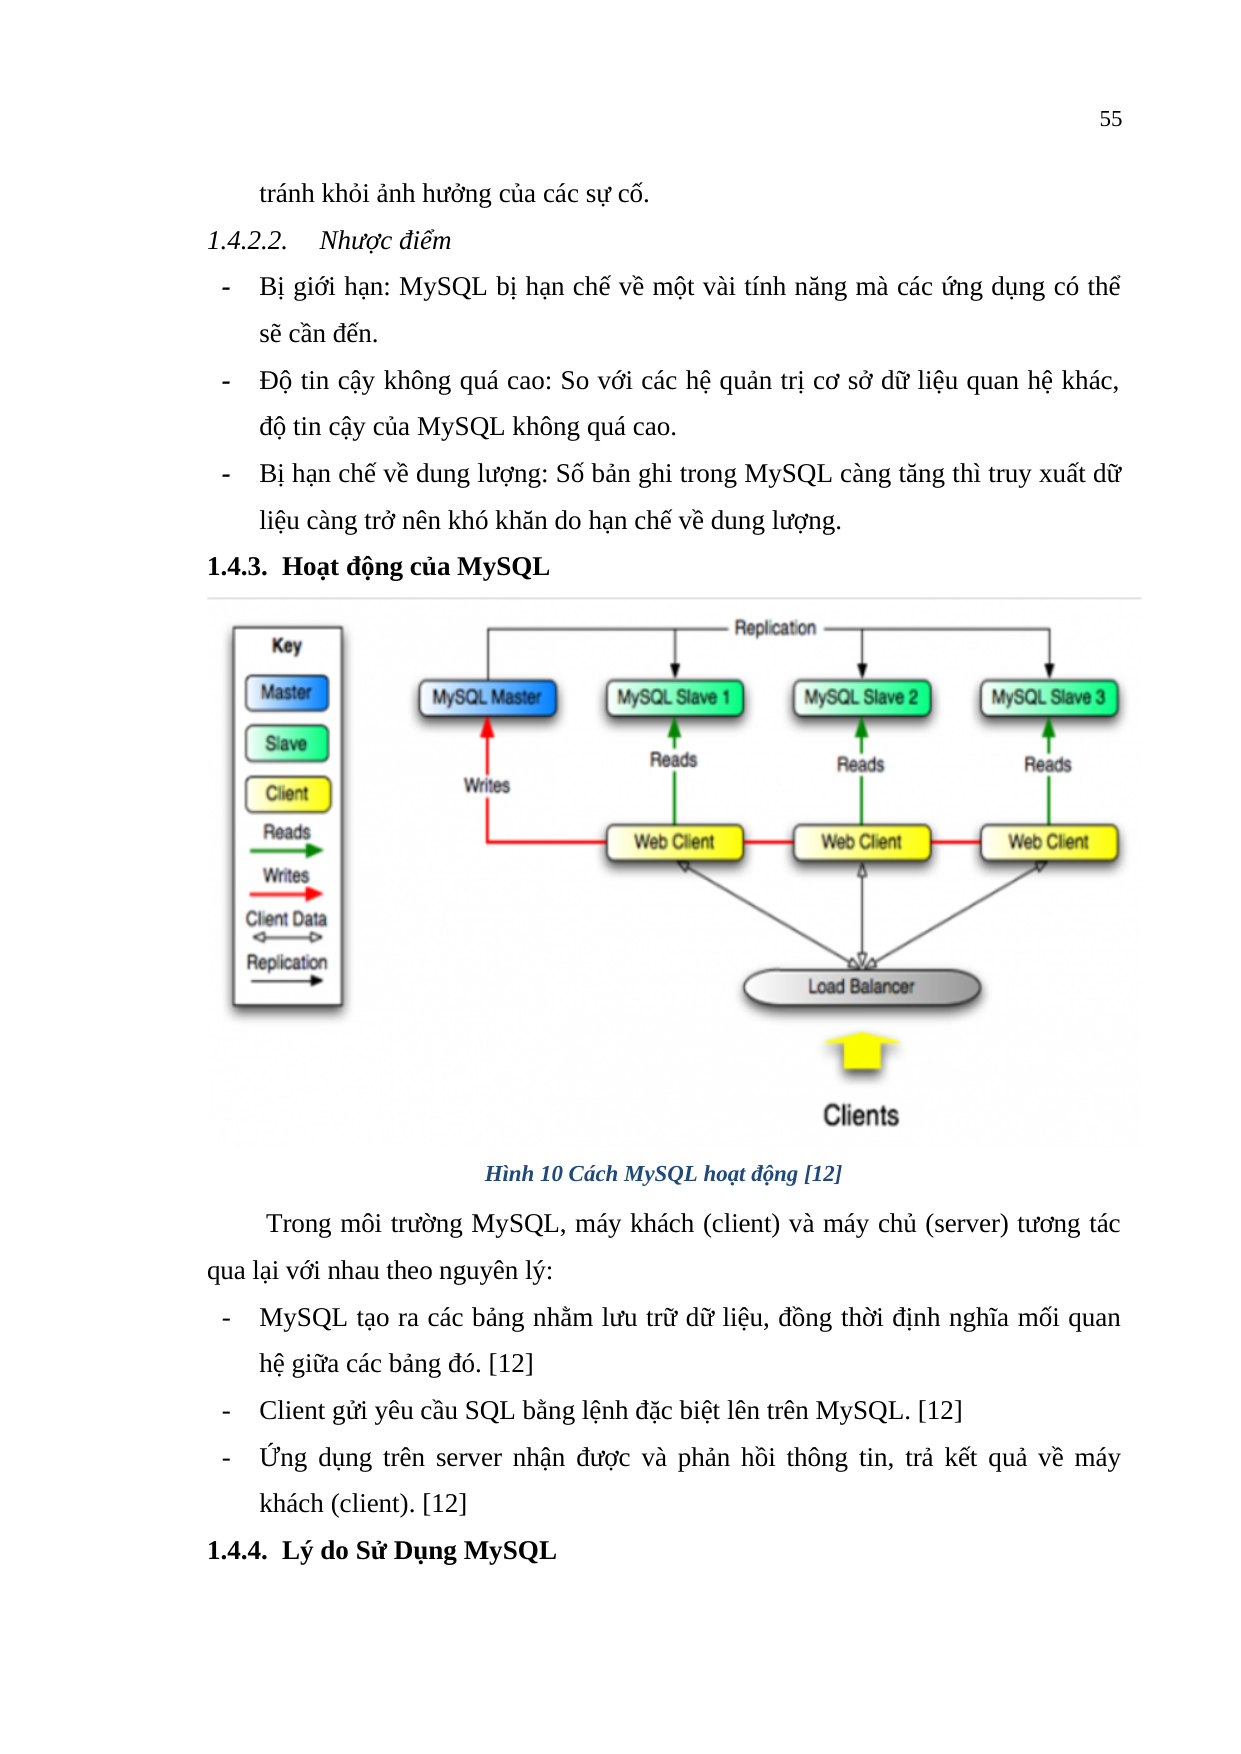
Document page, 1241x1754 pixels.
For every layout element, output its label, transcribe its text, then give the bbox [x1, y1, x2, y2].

picture [206, 597, 1142, 1148]
list Lý do Sử Dụng MySQL [207, 1534, 1122, 1565]
list Độ tin cậy không quá cao: So với các hệ quản trị cơ sở dữ liệu quan hệ khác, độ tin cậy của MySQL không quá cao. [222, 364, 1122, 442]
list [222, 177, 1122, 208]
list Client gửi yêu cầu SQL bằng lệnh đặc biệt lên trên MySQL. [12] [222, 1394, 1122, 1425]
list Bị hạn chế về dung lượng: Số bản ghi trong MySQL càng tăng thì truy xuất dữ liệu càng trở nên khó khăn do hạn chế về dung lượng. [222, 457, 1122, 535]
list Ứng dụng trên server nhận được và phản hồi thông tin, trả kết quả về máy khách (client). [12] [222, 1441, 1122, 1519]
list Bị giới hạn: MySQL bị hạn chế về một vài tính năng mà các ứng dụng có thể sẽ cần đến. [222, 271, 1122, 348]
text Hình 10 Cách MySQL hoạt động [12] [207, 1160, 1122, 1187]
text Trong môi trường MySQL, máy khách (client) và máy chủ (server) tương tác qua lại với nhau theo nguyên lý: [207, 1207, 1122, 1285]
list Nhược điểm [207, 224, 1122, 255]
list Hoạt động của MySQL [207, 551, 1122, 582]
list MySQL tạo ra các bảng nhằm lưu trữ dữ liệu, đồng thời định nghĩa mối quan hệ giữa các bảng đó. [12] [222, 1301, 1122, 1379]
